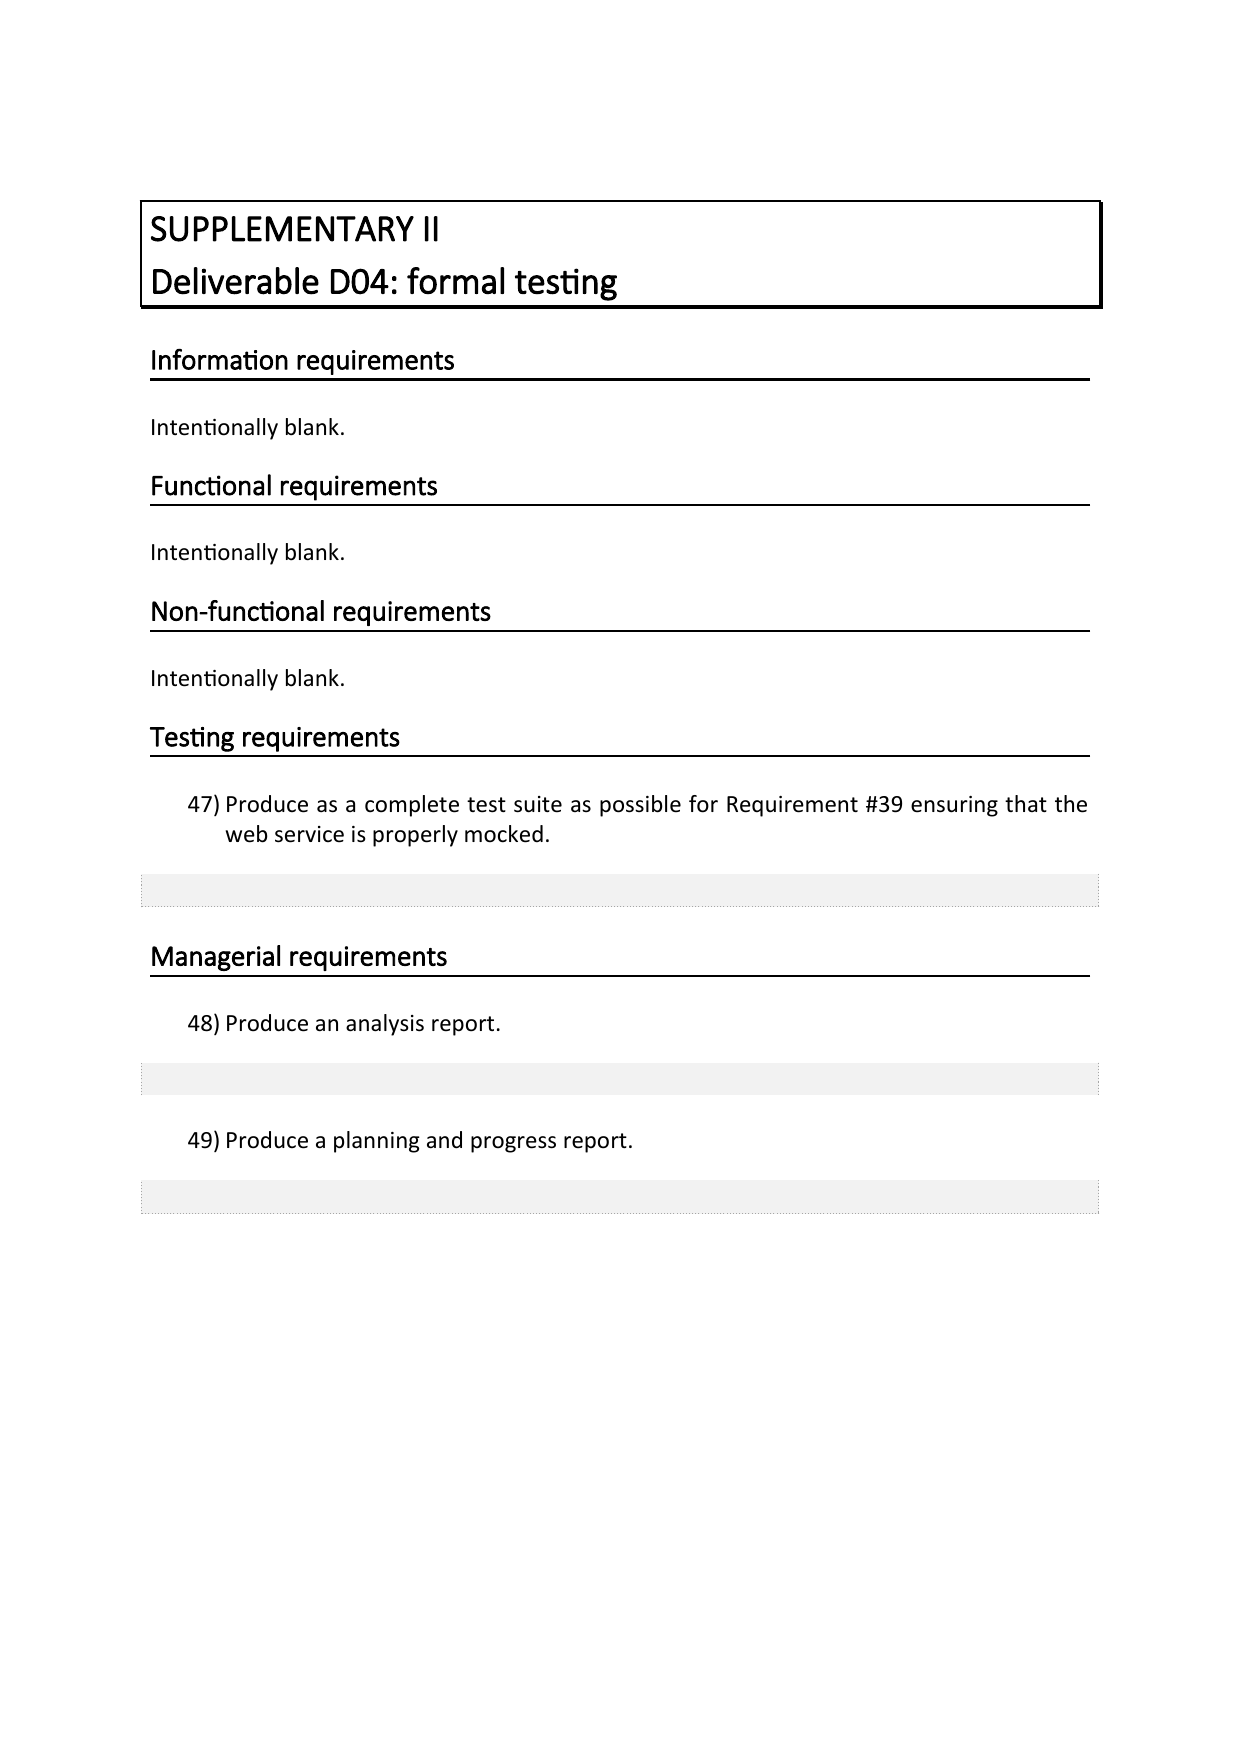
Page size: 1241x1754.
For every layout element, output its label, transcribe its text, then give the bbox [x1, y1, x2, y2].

text Intentionally blank. [150, 662, 1090, 693]
subtitle Testing requirements [150, 718, 1090, 755]
text Intentionally blank. [150, 537, 1090, 567]
list Produce an analysis report. [187, 1007, 1090, 1038]
subtitle Non-functional requirements [150, 592, 1090, 630]
list Produce a planning and progress report. [187, 1125, 1090, 1155]
list Produce as a complete test suite as possible for Requirement #39 ensuring that the web service is properly mocked. [187, 788, 1090, 849]
subtitle Managerial requirements [150, 937, 1090, 975]
subtitle Information requirements [150, 341, 1090, 378]
subtitle Functional requirements [150, 466, 1090, 504]
subtitle SUPPLEMENTARY II Deliverable D04: formal testing [142, 202, 1099, 305]
text Intentionally blank. [150, 411, 1090, 441]
